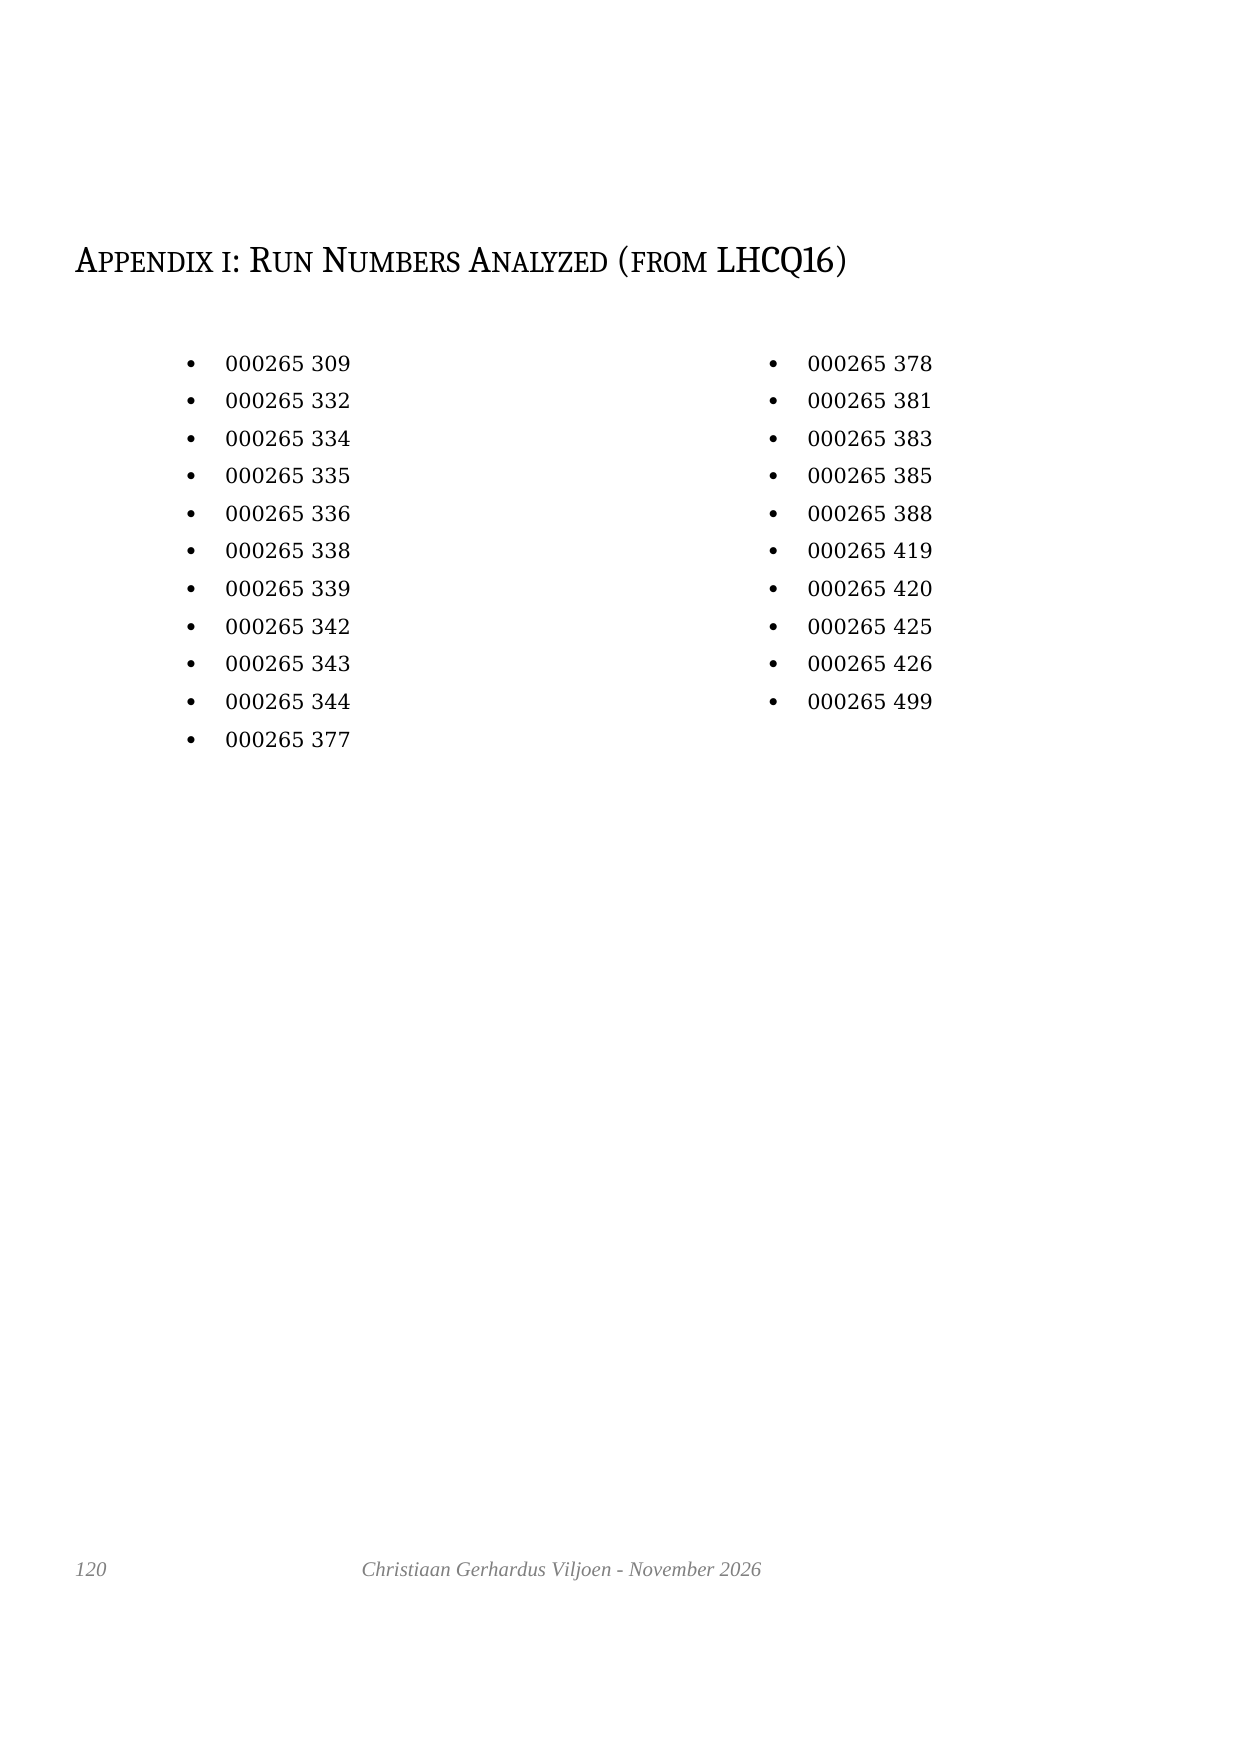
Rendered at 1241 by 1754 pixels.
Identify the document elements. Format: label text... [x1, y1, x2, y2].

list 000265 344 [187, 689, 583, 714]
list 000265 388 [769, 501, 1165, 526]
list 000265 332 [187, 388, 583, 413]
list 000265 381 [769, 388, 1165, 413]
list 000265 383 [769, 426, 1165, 451]
list 000265 338 [187, 538, 583, 563]
list 000265 499 [769, 689, 1165, 714]
list 000265 426 [769, 651, 1165, 676]
list 000265 342 [187, 613, 583, 639]
list 000265 343 [187, 651, 583, 676]
list 000265 377 [187, 726, 583, 751]
list 000265 335 [187, 463, 583, 488]
list 000265 419 [769, 538, 1165, 563]
list 000265 309 [187, 350, 583, 375]
list 000265 339 [187, 576, 583, 601]
list 000265 334 [187, 426, 583, 451]
list 000265 425 [769, 613, 1165, 639]
list 000265 378 [769, 350, 1165, 375]
list 000265 336 [187, 501, 583, 526]
list 000265 385 [769, 463, 1165, 488]
subtitle Appendix i: Run Numbers Analyzed (from LHCQ16) [75, 239, 1165, 282]
list 000265 420 [769, 576, 1165, 601]
